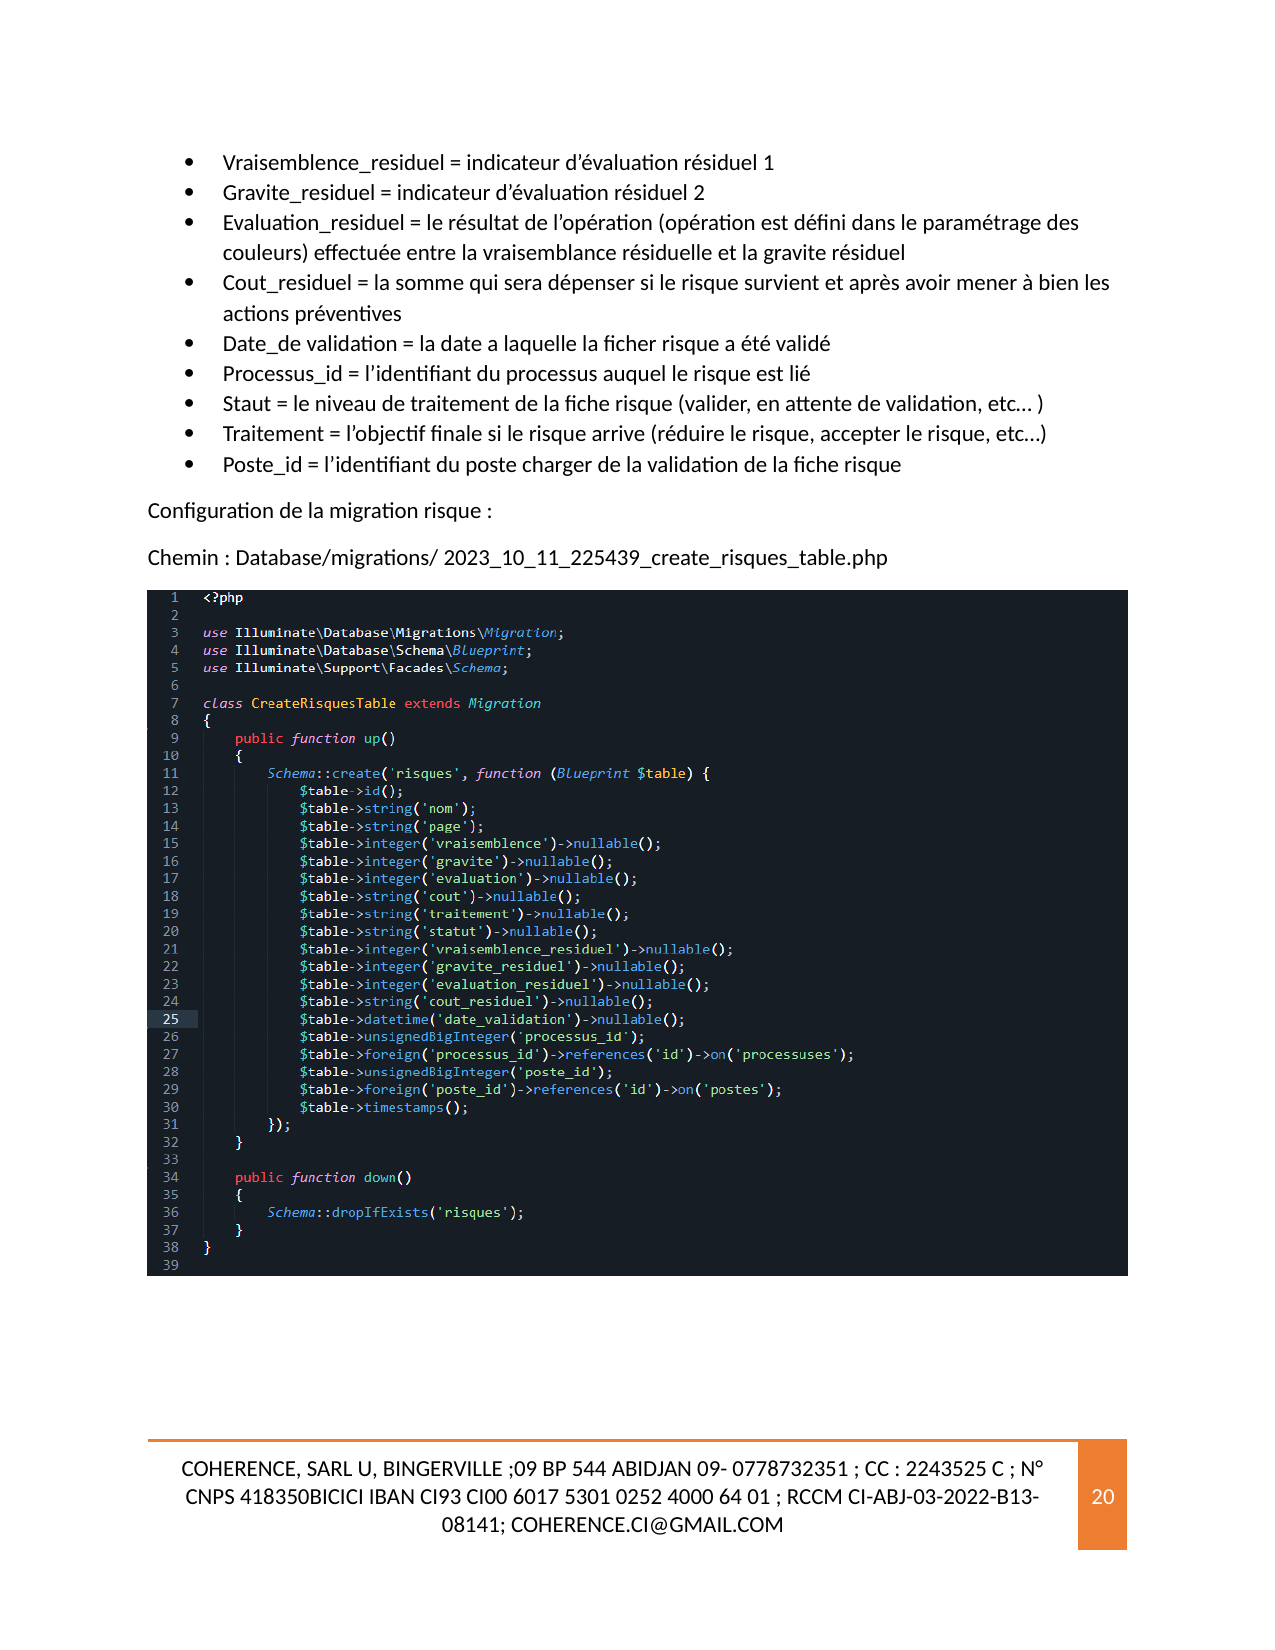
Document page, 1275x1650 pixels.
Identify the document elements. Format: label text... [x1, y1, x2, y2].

list Traitement = l’objectif finale si le risque arrive (réduire le risque, accepter le risque, etc…) [185, 419, 1127, 447]
picture [147, 590, 1128, 1276]
list Staut = le niveau de traitement de la fiche risque (valider, en attente de validation, etc… ) [185, 389, 1127, 417]
list Evaluation_residuel = le résultat de l’opération (opération est défini dans le paramétrage des couleurs) effectuée entre la vraisemblance résiduelle et la gravite résiduel [185, 208, 1127, 266]
list Gravite_residuel = indicateur d’évaluation résiduel 2 [185, 178, 1127, 206]
text Chemin : Database/migrations/ 2023_10_11_225439_create_risques_table.php [148, 543, 1127, 571]
list Vraisemblence_residuel = indicateur d’évaluation résiduel 1 [185, 148, 1127, 176]
list Date_de validation = la date a laquelle la ficher risque a été validé [185, 329, 1127, 357]
text Configuration de la migration risque : [148, 497, 1127, 524]
list Poste_id = l’identifiant du poste charger de la validation de la fiche risque [185, 450, 1127, 478]
list Processus_id = l’identifiant du processus auquel le risque est lié [185, 359, 1127, 387]
list Cout_residuel = la somme qui sera dépenser si le risque survient et après avoir mener à bien les actions préventives [185, 268, 1127, 327]
